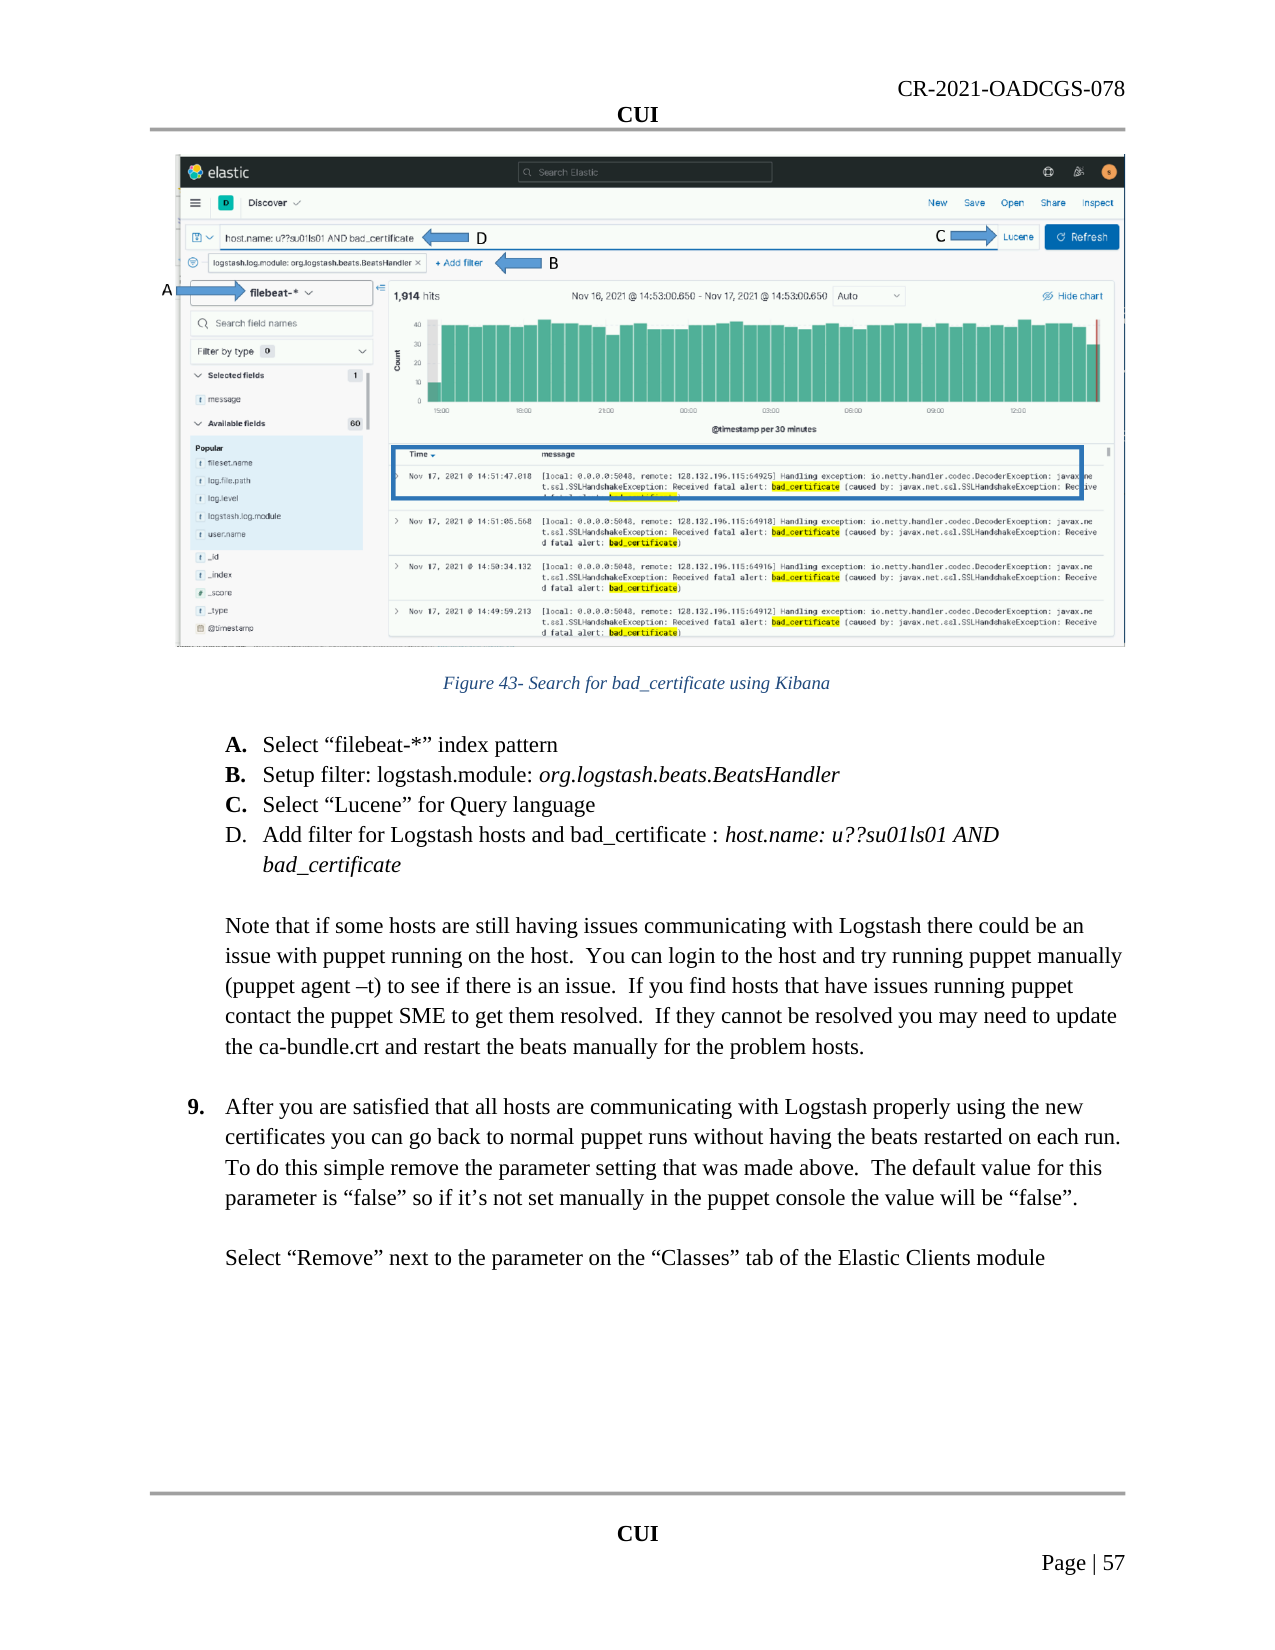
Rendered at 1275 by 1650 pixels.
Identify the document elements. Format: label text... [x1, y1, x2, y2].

list Note that if some hosts are still having issues communicating with Logstash there could be an issue with puppet running on the host. You can login to the host and try running puppet manually (puppet agent –t) to see if there is an issue. If you find hosts that have issues running puppet contact the puppet SME to get them resolved. If they cannot be resolved you may need to update the ca-bundle.crt and restart the beats manually for the problem hosts. [225, 912, 1125, 1059]
list Select “Remove” next to the parameter on the “Classes” tab of the Elastic Clients module [225, 1244, 1125, 1271]
list Select “Lucene” for Query language [225, 791, 1125, 817]
picture [150, 154, 1125, 647]
text Figure 43- Search for bad_certificate using Kibana [150, 672, 1125, 693]
list Add filter for Logstash hosts and bad_certificate : host.name: u??su01ls01 AND bad_certificate [225, 821, 1125, 878]
list Setup filter: logstash.module: org.logstash.beats.BeatsHandler [225, 761, 1125, 787]
list Select “filebeat-*” index pattern [225, 731, 1125, 757]
list After you are satisfied that all hosts are communicating with Logstash properly using the new certificates you can go back to normal puppet runs without having the beats restarted on each run. To do this simple remove the parameter setting that was made above. The default value for this parameter is “false” so if it’s not set manually in the puppet console the value will be “false”. [187, 1093, 1125, 1210]
